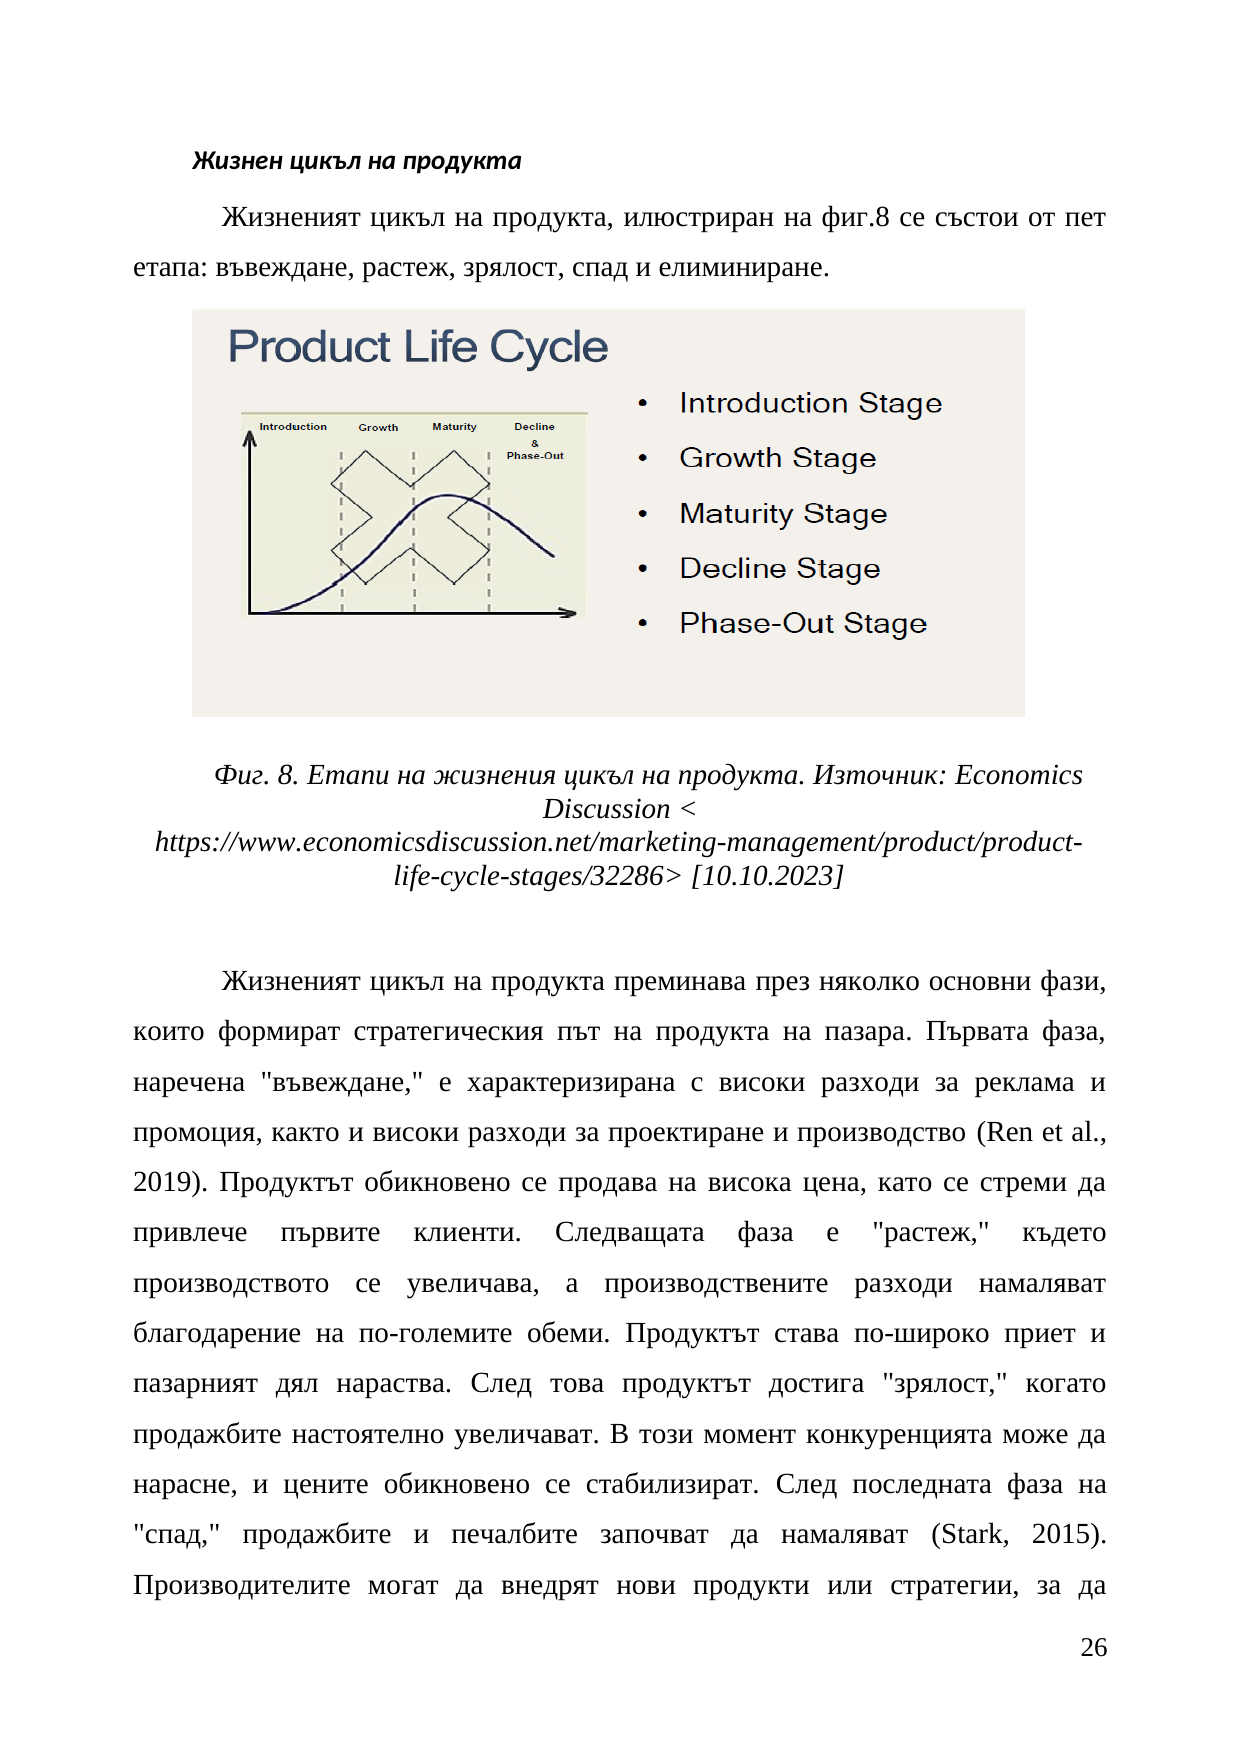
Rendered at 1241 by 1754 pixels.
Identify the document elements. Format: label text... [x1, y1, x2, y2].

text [133, 963, 1107, 1600]
subtitle Жизнен цикъл на продукта [133, 143, 1107, 176]
picture [192, 299, 1030, 717]
title Фиг. 8. Етапи на жизнения цикъл на продукта. Източник: Economics Discussion < https://www.economicsdiscussion.net/marketing-management/product/product-life-cycle-stages/32286> [10.10.2023] [133, 757, 1107, 891]
text Жизненият цикъл на продукта, илюстриран на фиг.8 се състои от пет етапа: въвеждане, растеж, зрялост, спад и елиминиране. [133, 199, 1107, 283]
